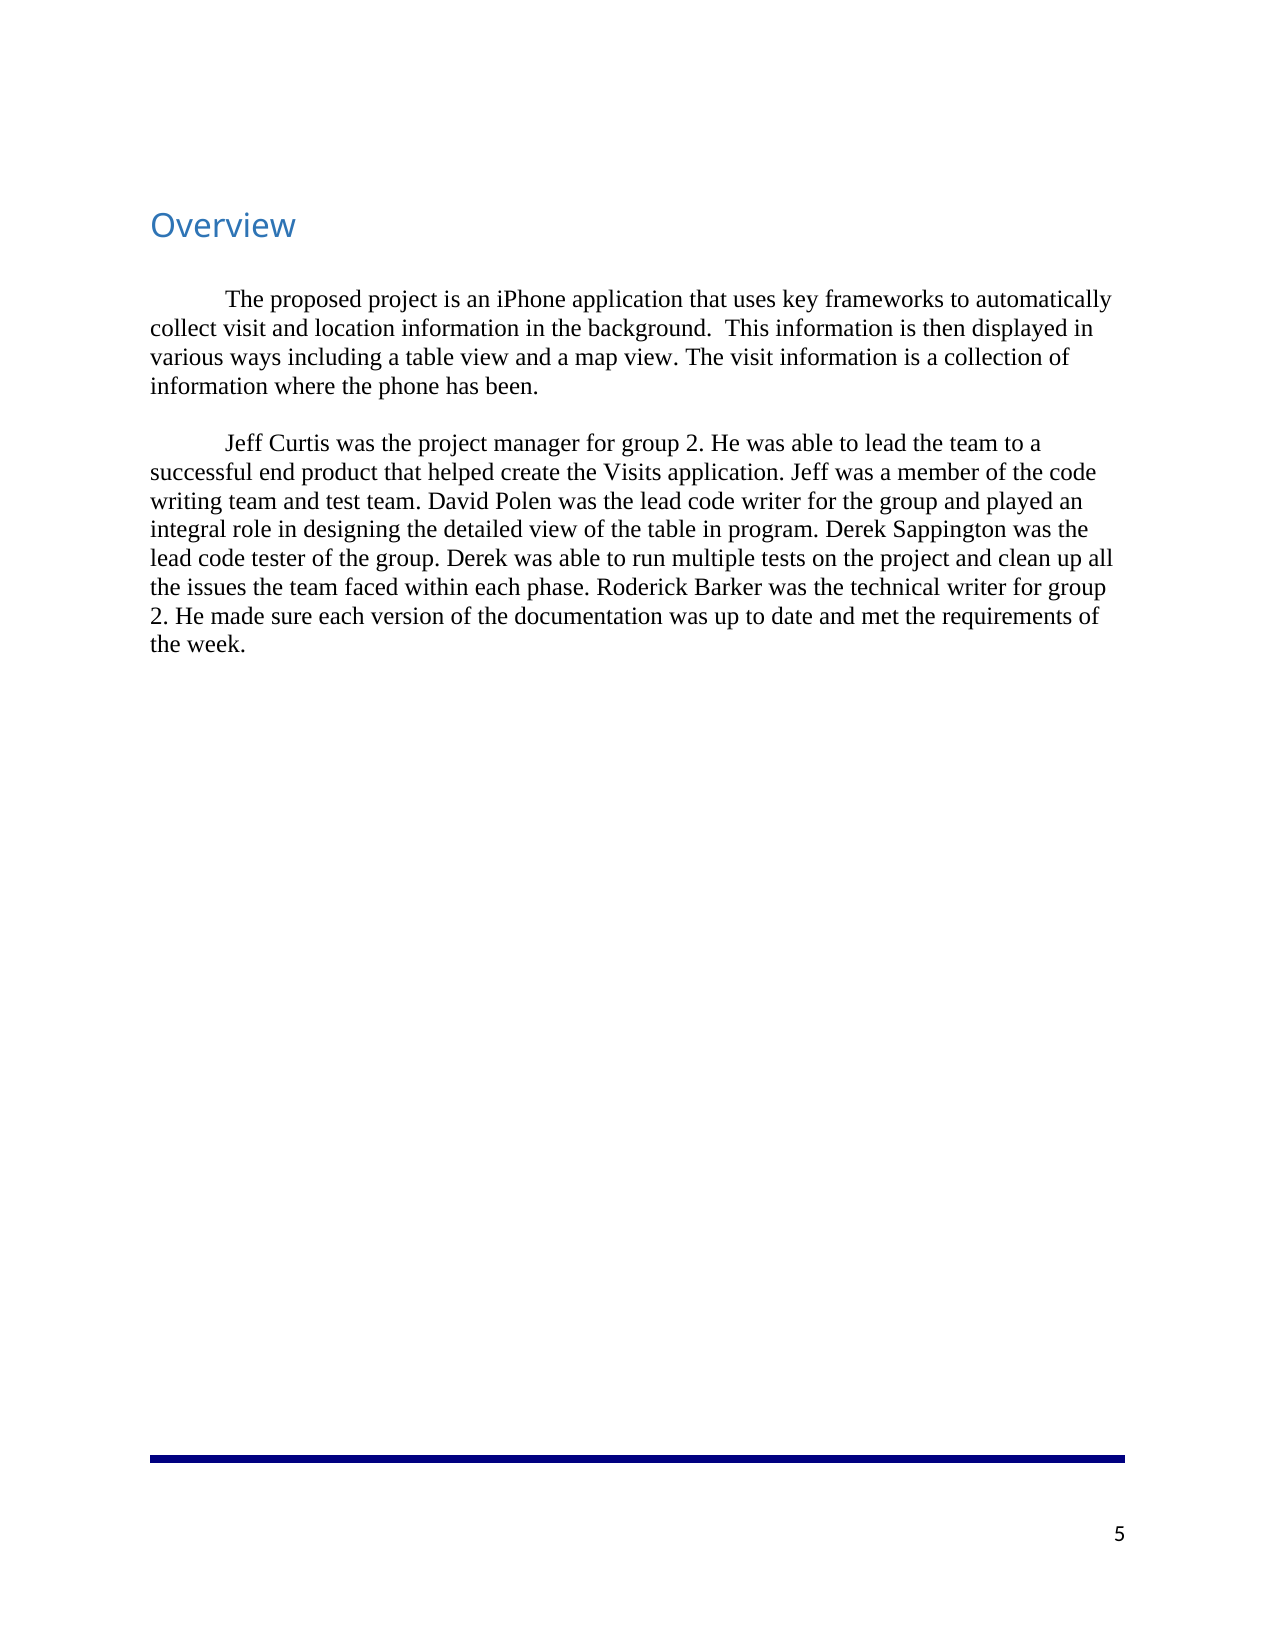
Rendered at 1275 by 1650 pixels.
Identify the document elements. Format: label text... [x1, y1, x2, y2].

text Jeff Curtis was the project manager for group 2. He was able to lead the team to a successful end product that helped create the Visits application. Jeff was a member of the code writing team and test team. David Polen was the lead code writer for the group and played an integral role in designing the detailed view of the table in program. Derek Sappington was the lead code tester of the group. Derek was able to run multiple tests on the project and clean up all the issues the team faced within each phase. Roderick Barker was the technical writer for group 2. He made sure each version of the documentation was up to date and met the requirements of the week. [150, 428, 1125, 658]
text The proposed project is an iPhone application that uses key frameworks to automatically collect visit and location information in the background. This information is then displayed in various ways including a table view and a map view. The visit information is a collection of information where the phone has been. [150, 284, 1125, 399]
subtitle Overview [150, 202, 1125, 247]
